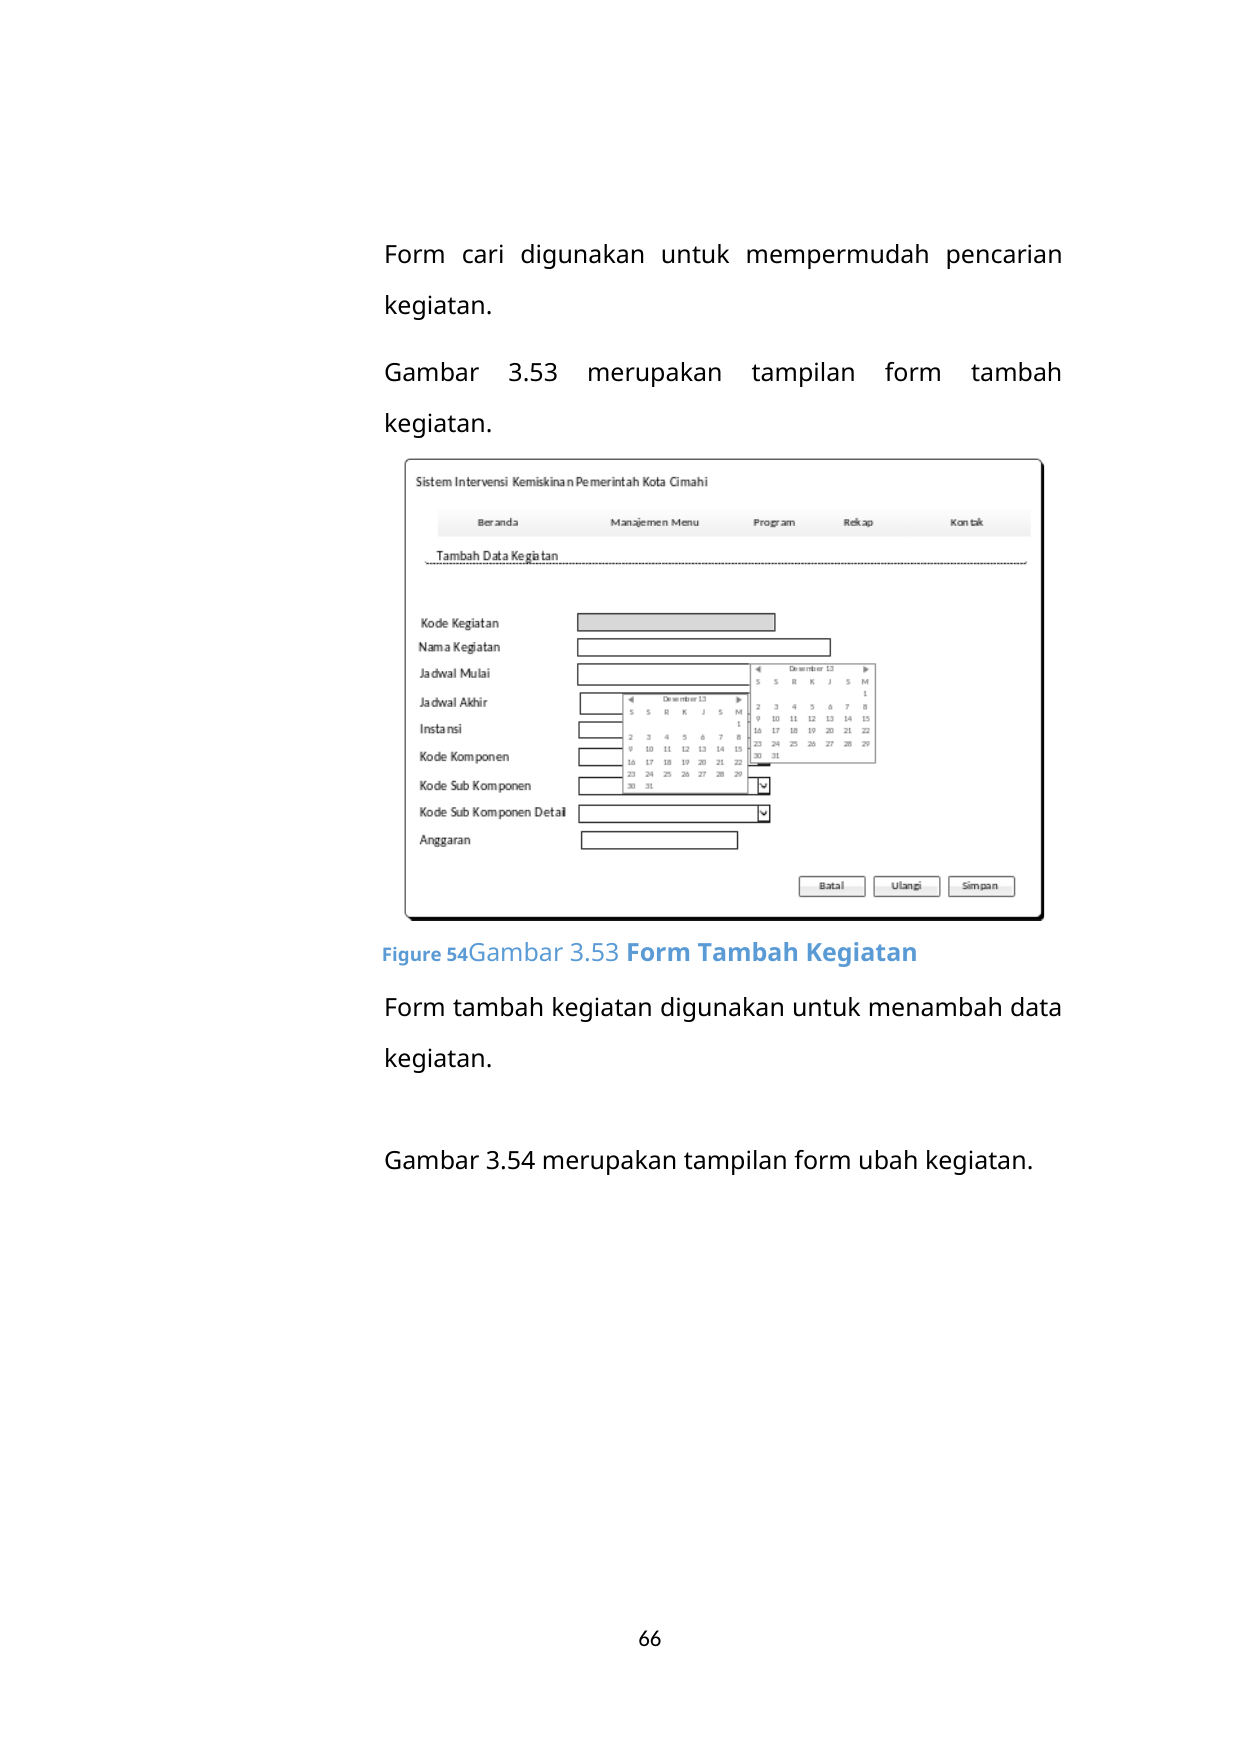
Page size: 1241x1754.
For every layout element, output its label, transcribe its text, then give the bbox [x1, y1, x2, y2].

text Form tambah kegiatan digunakan untuk menambah data kegiatan. [384, 989, 1063, 1074]
text Figure 54Gambar 3.53 Form Tambah Kegiatan [236, 934, 1063, 968]
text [384, 236, 1063, 321]
text Gambar 3.54 merupakan tampilan form ubah kegiatan. [384, 1142, 1063, 1176]
text Gambar 3.53 merupakan tampilan form tambah kegiatan. [384, 355, 1063, 440]
